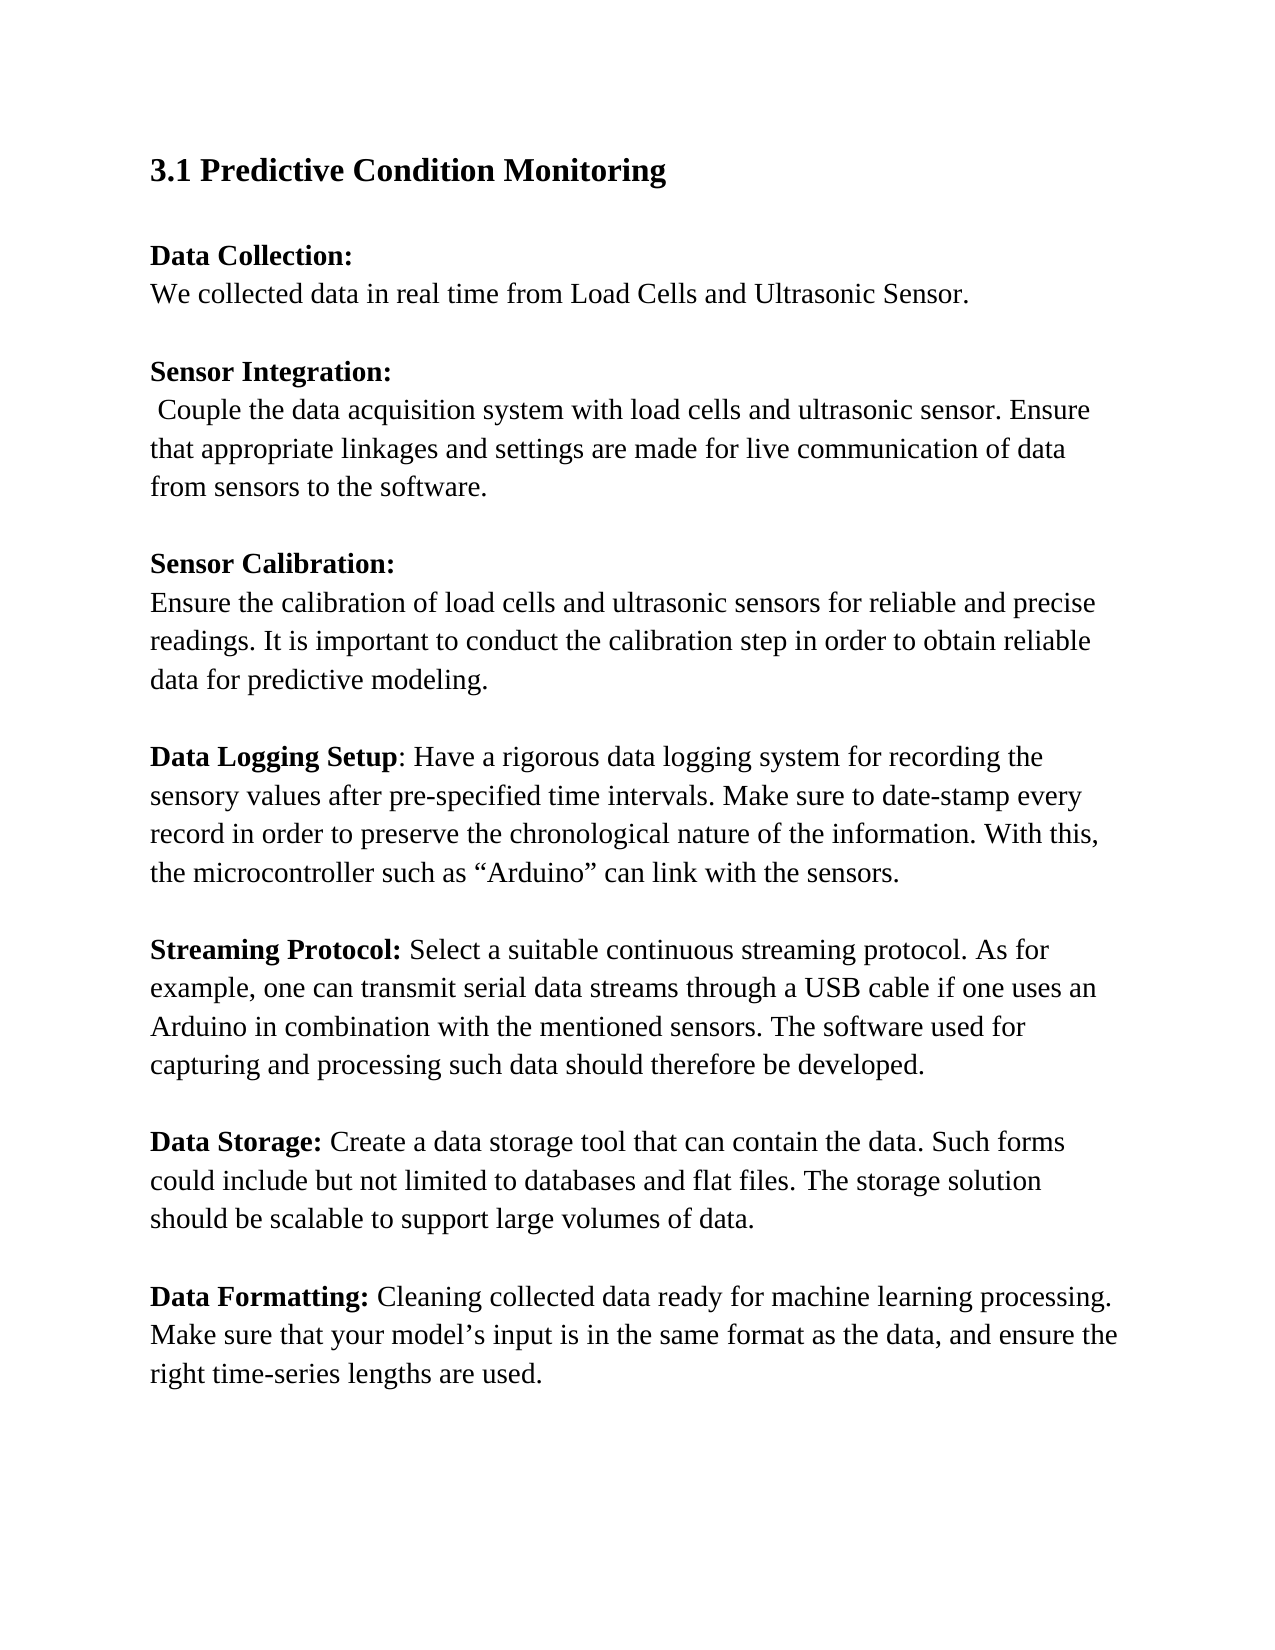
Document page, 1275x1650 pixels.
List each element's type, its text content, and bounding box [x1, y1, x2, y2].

text Data Storage: Create a data storage tool that can contain the data. Such forms could include but not limited to databases and flat files. The storage solution should be scalable to support large volumes of data. [150, 1124, 1125, 1235]
text Data Logging Setup: Have a rigorous data logging system for recording the sensory values after pre-specified time intervals. Make sure to date-stamp every record in order to preserve the chronological nature of the information. With this, the microcontroller such as “Arduino” can link with the sensors. [150, 739, 1125, 888]
text Sensor Integration: [150, 354, 1125, 387]
text Couple the data acquisition system with load cells and ultrasonic sensor. Ensure that appropriate linkages and settings are made for live communication of data from sensors to the software. [150, 392, 1125, 503]
text We collected data in real time from Load Cells and Ultrasonic Sensor. [150, 277, 1125, 310]
text Data Collection: [150, 238, 1125, 272]
text Sensor Calibration: [150, 546, 1125, 580]
text Data Formatting: Cleaning collected data ready for machine learning processing. Make sure that your model’s input is in the same format as the data, and ensure the right time-series lengths are used. [150, 1279, 1125, 1389]
text Ensure the calibration of load cells and ultrasonic sensors for reliable and precise readings. It is important to conduct the calibration step in order to obtain reliable data for predictive modeling. [150, 585, 1125, 696]
text 3.1 Predictive Condition Monitoring [150, 150, 1125, 188]
text Streaming Protocol: Select a suitable continuous streaming protocol. As for example, one can transmit serial data streams through a USB cable if one uses an Arduino in combination with the mentioned sensors. The software used for capturing and processing such data should therefore be developed. [150, 932, 1125, 1081]
